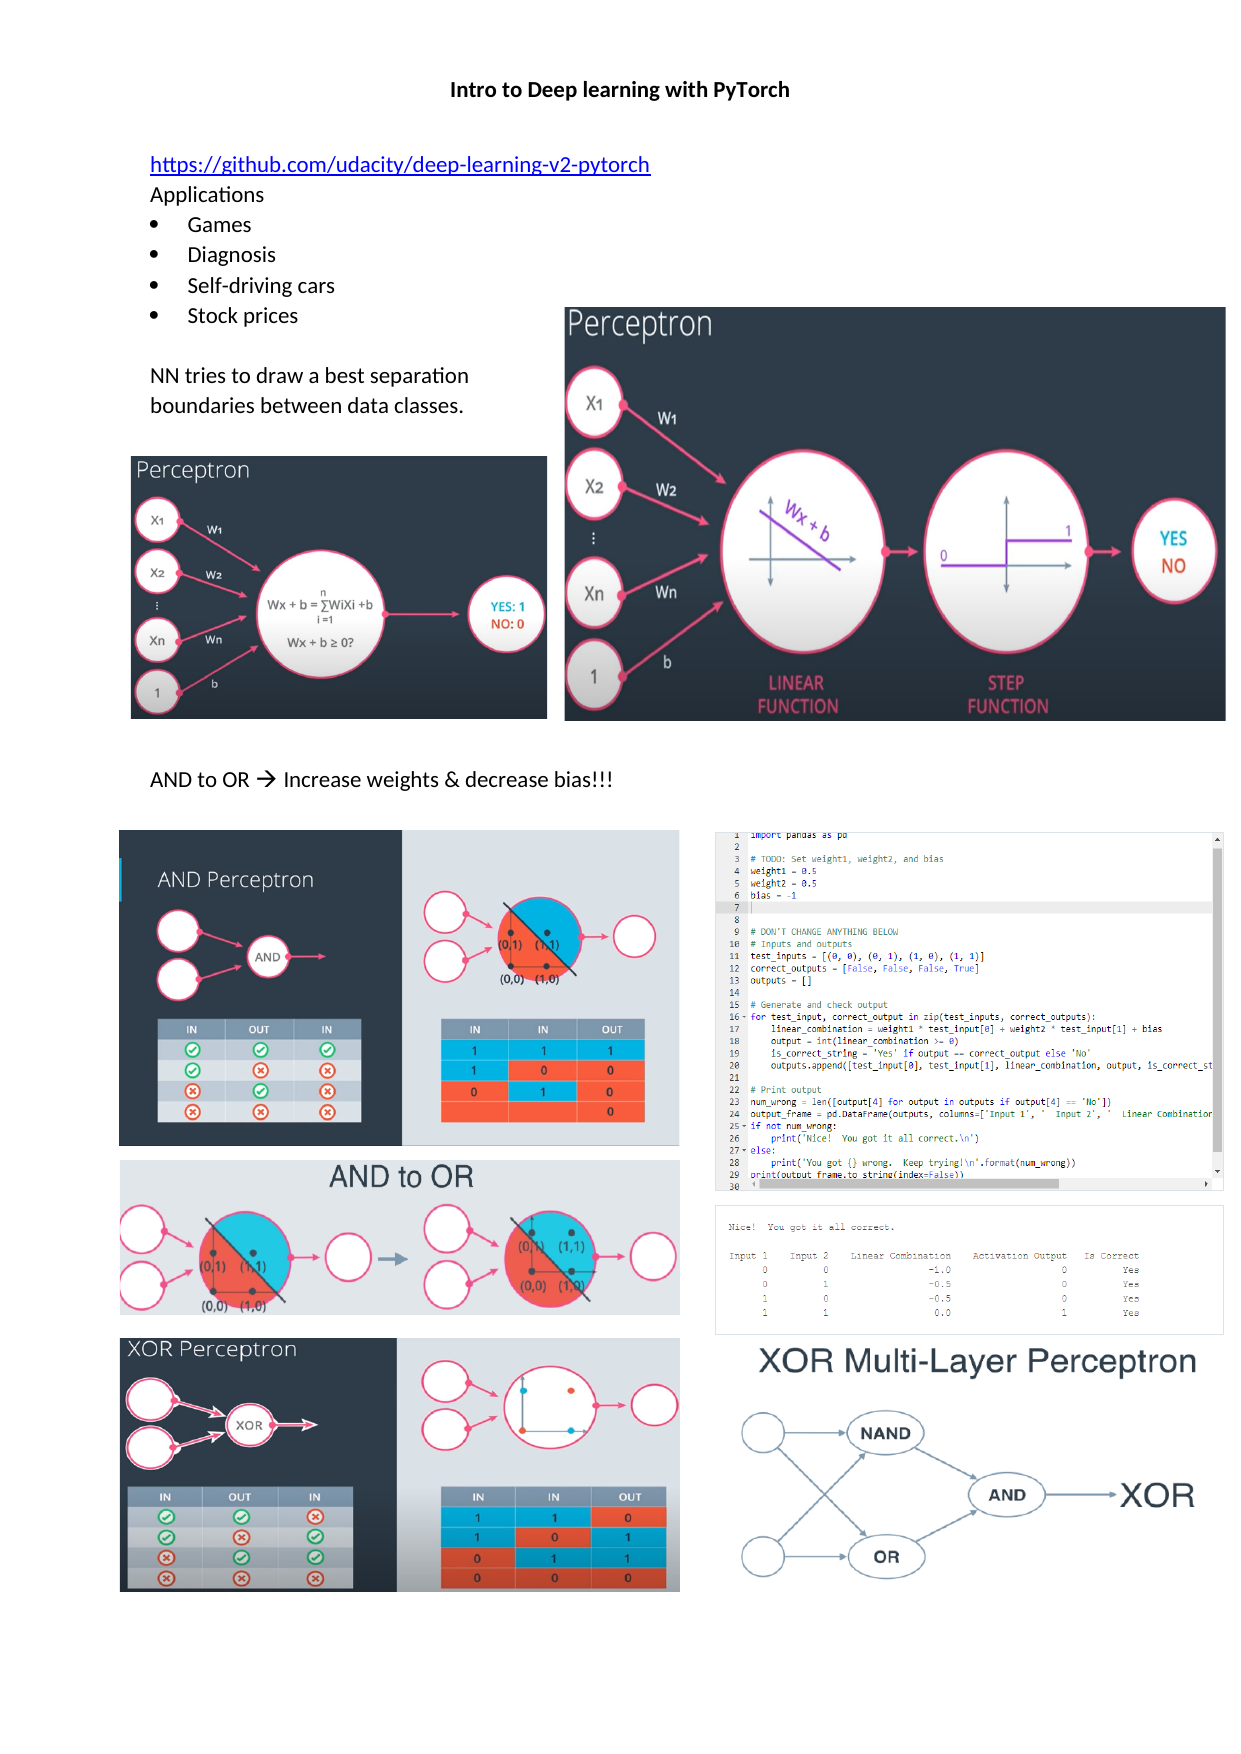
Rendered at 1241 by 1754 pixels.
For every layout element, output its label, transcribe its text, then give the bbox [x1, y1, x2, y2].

text AND to OR Increase weights & decrease bias!!! [150, 765, 1090, 793]
picture [737, 1345, 1201, 1585]
picture [713, 829, 1225, 1339]
list Self-driving cars [150, 271, 1090, 299]
list Games [150, 210, 1090, 238]
picture [119, 1160, 680, 1315]
text NN tries to draw a best separation boundaries between data classes. [150, 361, 564, 420]
picture [564, 307, 1226, 721]
picture [130, 456, 548, 719]
list Diagnosis [150, 241, 1090, 269]
picture [119, 1338, 680, 1592]
text https://github.com/udacity/deep-learning-v2-pytorch [150, 150, 1090, 178]
picture [119, 830, 680, 1146]
list Stock prices [150, 301, 1090, 329]
text Applications [150, 180, 1090, 208]
